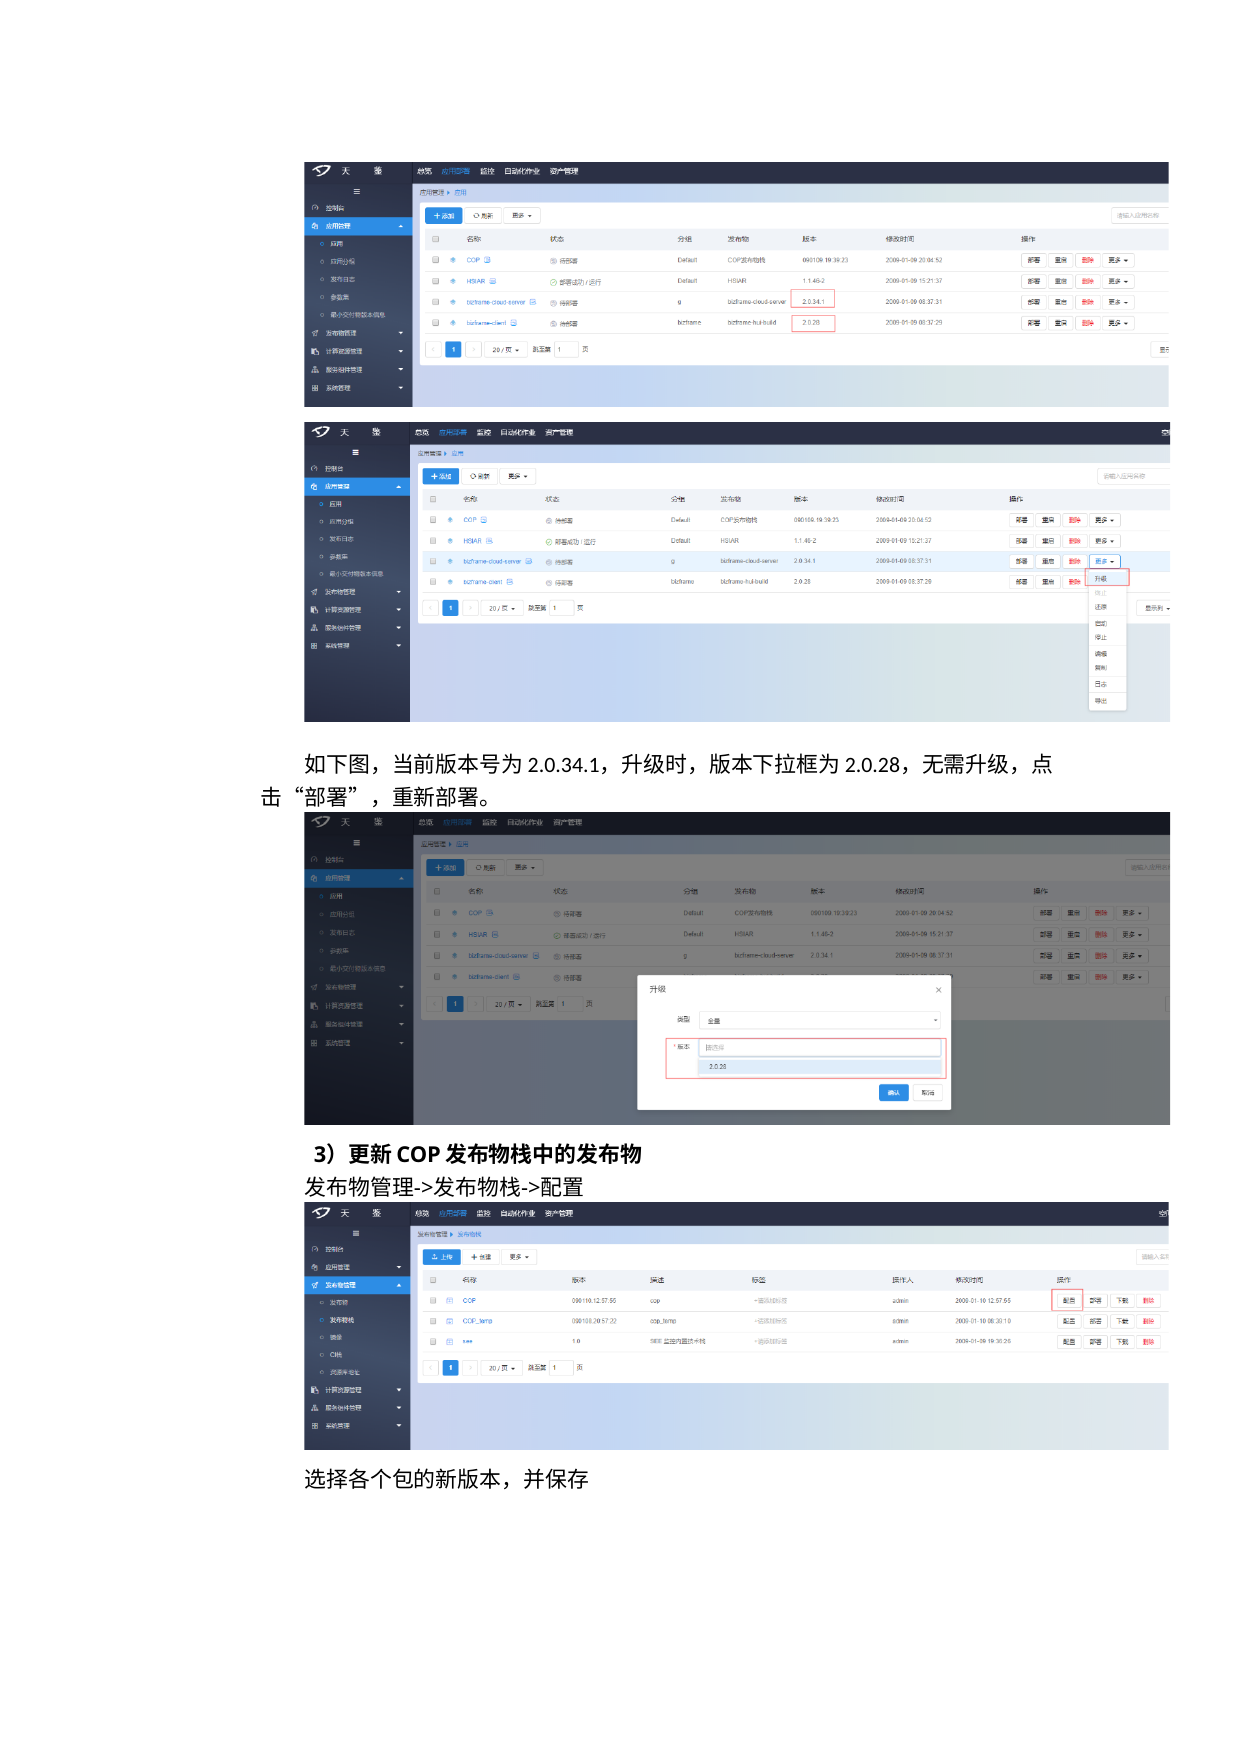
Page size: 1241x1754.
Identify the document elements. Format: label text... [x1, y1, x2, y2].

picture [304, 162, 1169, 407]
list 3）更新COP发布物栈中的发布物 [313, 1137, 1053, 1169]
picture [304, 1202, 1169, 1450]
list 如下图，当前版本号为2.0.34.1，升级时，版本下拉框为2.0.28，无需升级，点击“部署”，重新部署。 [261, 747, 1053, 812]
picture [304, 812, 1171, 1125]
text 发布物管理->发布物栈->配置 [261, 1169, 1053, 1202]
picture [304, 422, 1171, 722]
list 选择各个包的新版本，并保存 [261, 1462, 1053, 1494]
